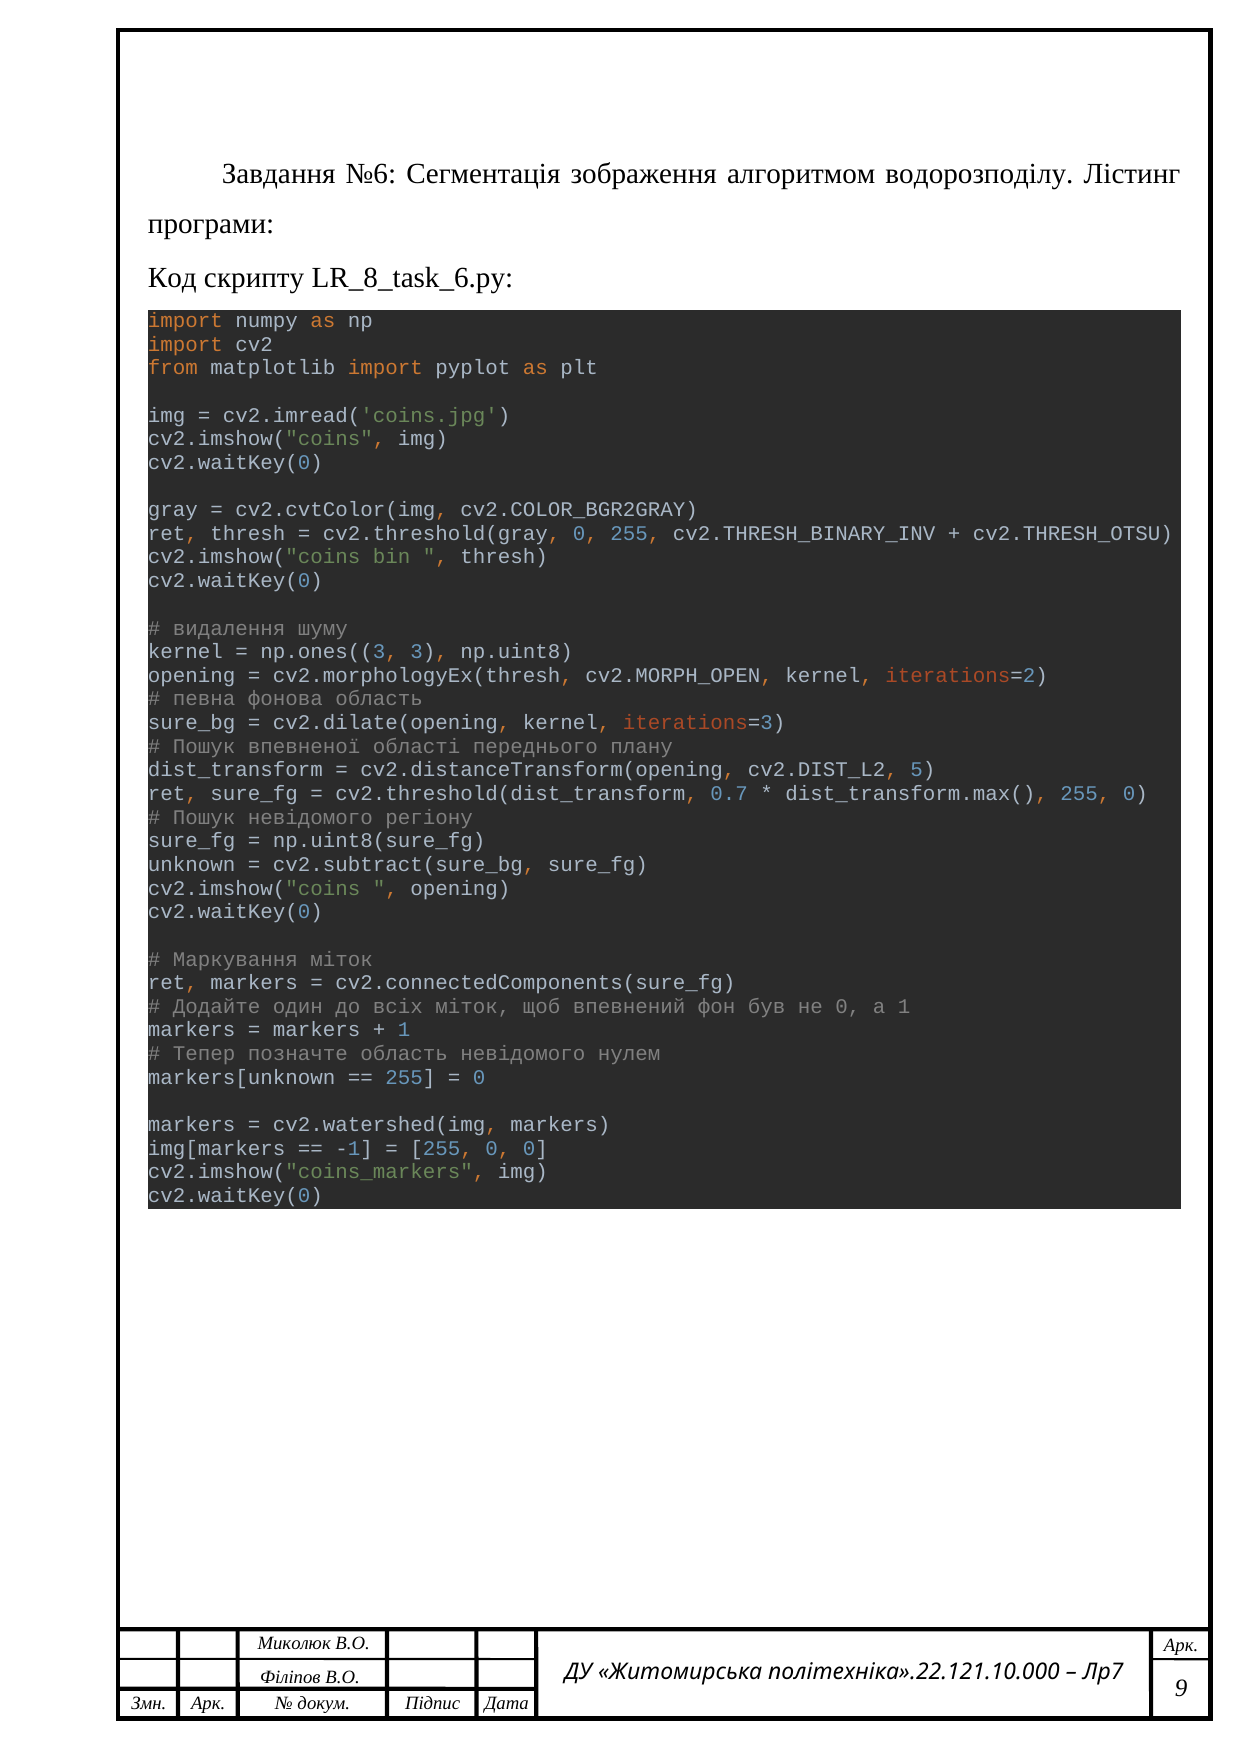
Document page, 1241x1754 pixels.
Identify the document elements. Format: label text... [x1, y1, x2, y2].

text Код скрипту LR_8_task_6.py: [148, 260, 1181, 293]
text Завдання №6: Сегментація зображення алгоритмом водорозподілу. Лістинг програми: [148, 156, 1181, 240]
text import numpy as np import cv2 from matplotlib import pyplot as plt img = cv2.imread('coins.jpg') cv2.imshow("coins", img) cv2.waitKey(0) gray = cv2.cvtColor(img, cv2.COLOR_BGR2GRAY) ret, thresh = cv2.threshold(gray, 0, 255, cv2.THRESH_BINARY_INV + cv2.THRESH_OTSU) cv2.imshow("coins bin ", thresh) cv2.waitKey(0) # видалення шуму kernel = np.ones((3, 3), np.uint8) opening = cv2.morphologyEx(thresh, cv2.MORPH_OPEN, kernel, iterations=2) # певна фонова область sure_bg = cv2.dilate(opening, kernel, iterations=3) # Пошук впевненої області переднього плану dist_transform = cv2.distanceTransform(opening, cv2.DIST_L2, 5) ret, sure_fg = cv2.threshold(dist_transform, 0.7 * dist_transform.max(), 255, 0) # Пошук невідомого регіону sure_fg = np.uint8(sure_fg) unknown = cv2.subtract(sure_bg, sure_fg) cv2.imshow("coins ", opening) cv2.waitKey(0) # Маркування міток ret, markers = cv2.connectedComponents(sure_fg) # Додайте один до всіх міток, щоб впевнений фон був не 0, а 1 markers = markers + 1 # Тепер позначте область невідомого нулем markers[unknown == 255] = 0 markers = cv2.watershed(img, markers) img[markers == -1] = [255, 0, 0] cv2.imshow("coins_markers", img) cv2.waitKey(0) [148, 310, 1181, 1209]
